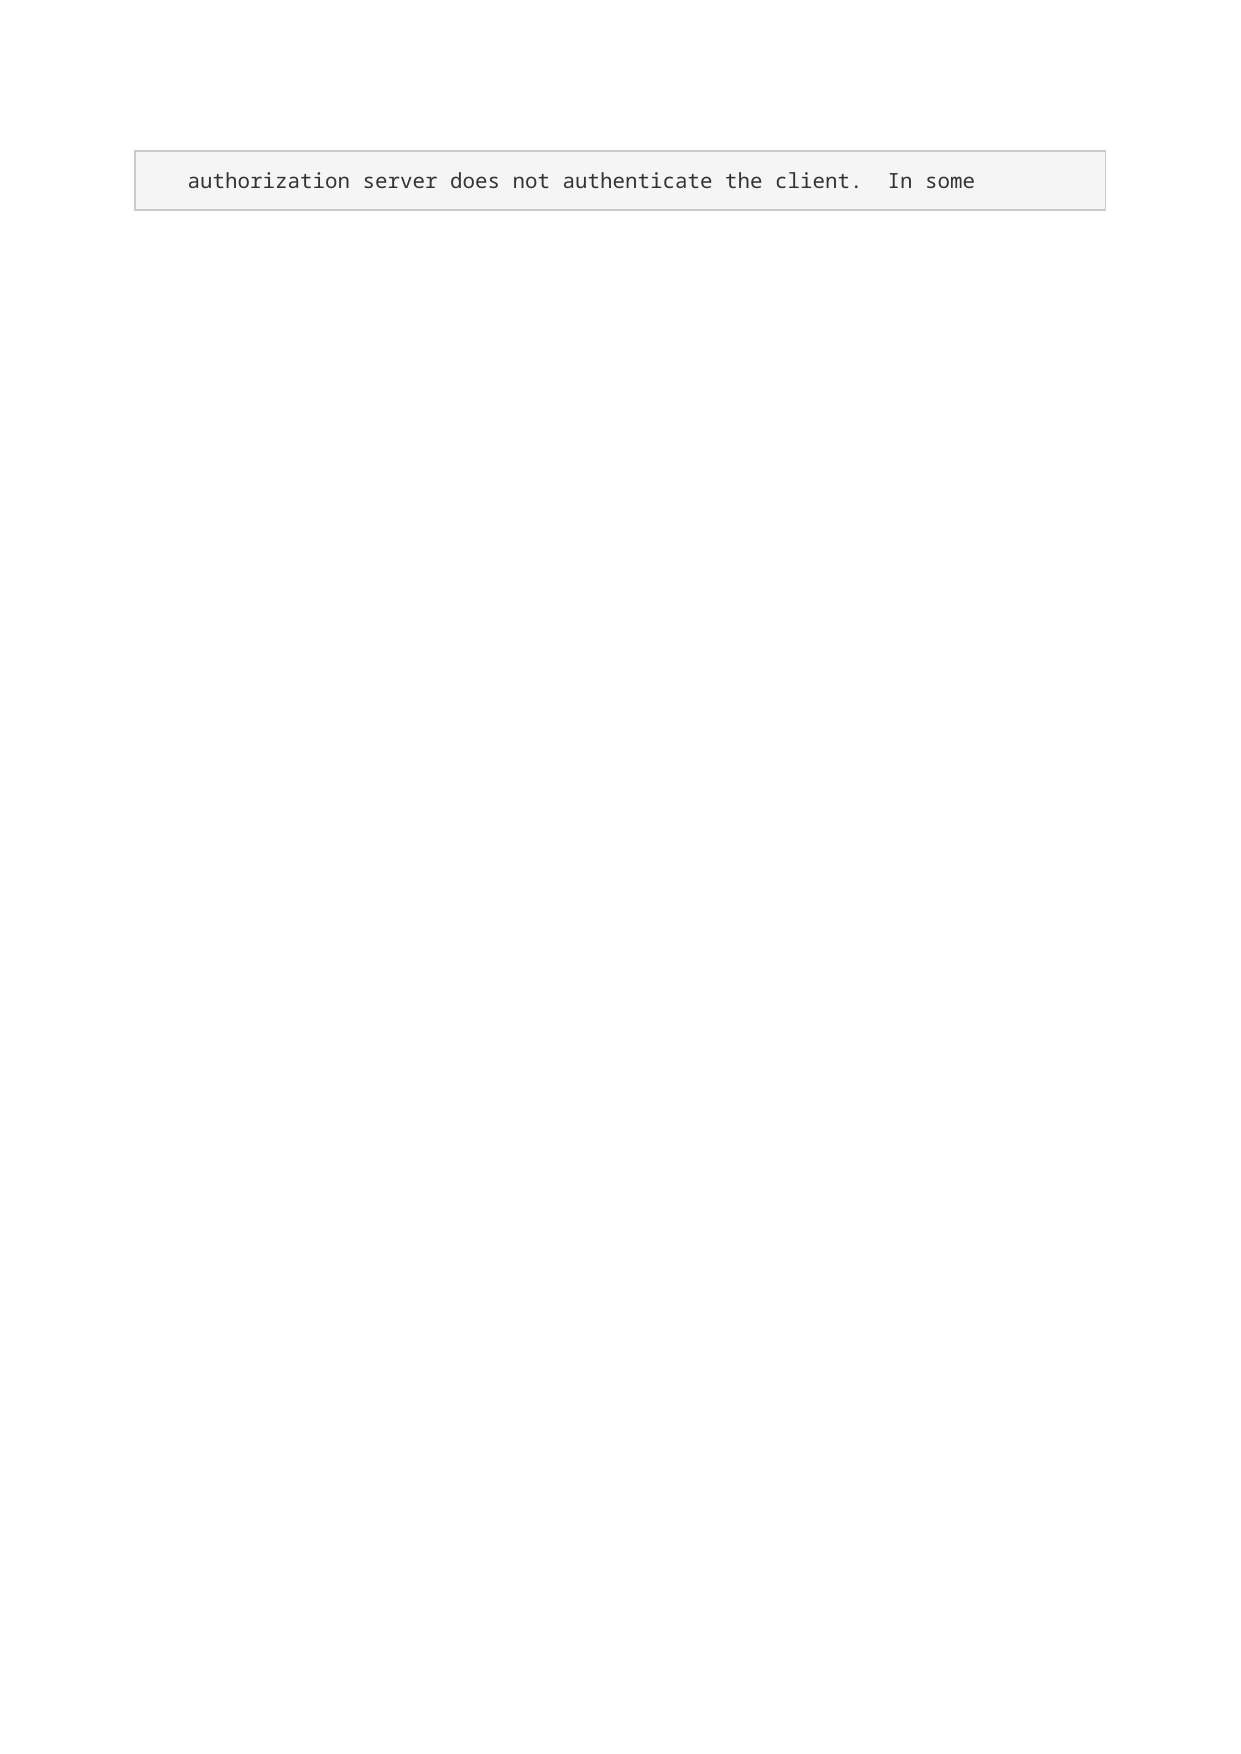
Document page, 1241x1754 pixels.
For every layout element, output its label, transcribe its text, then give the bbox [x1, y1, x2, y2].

text authorization server does not authenticate the client. In some [136, 152, 1105, 209]
